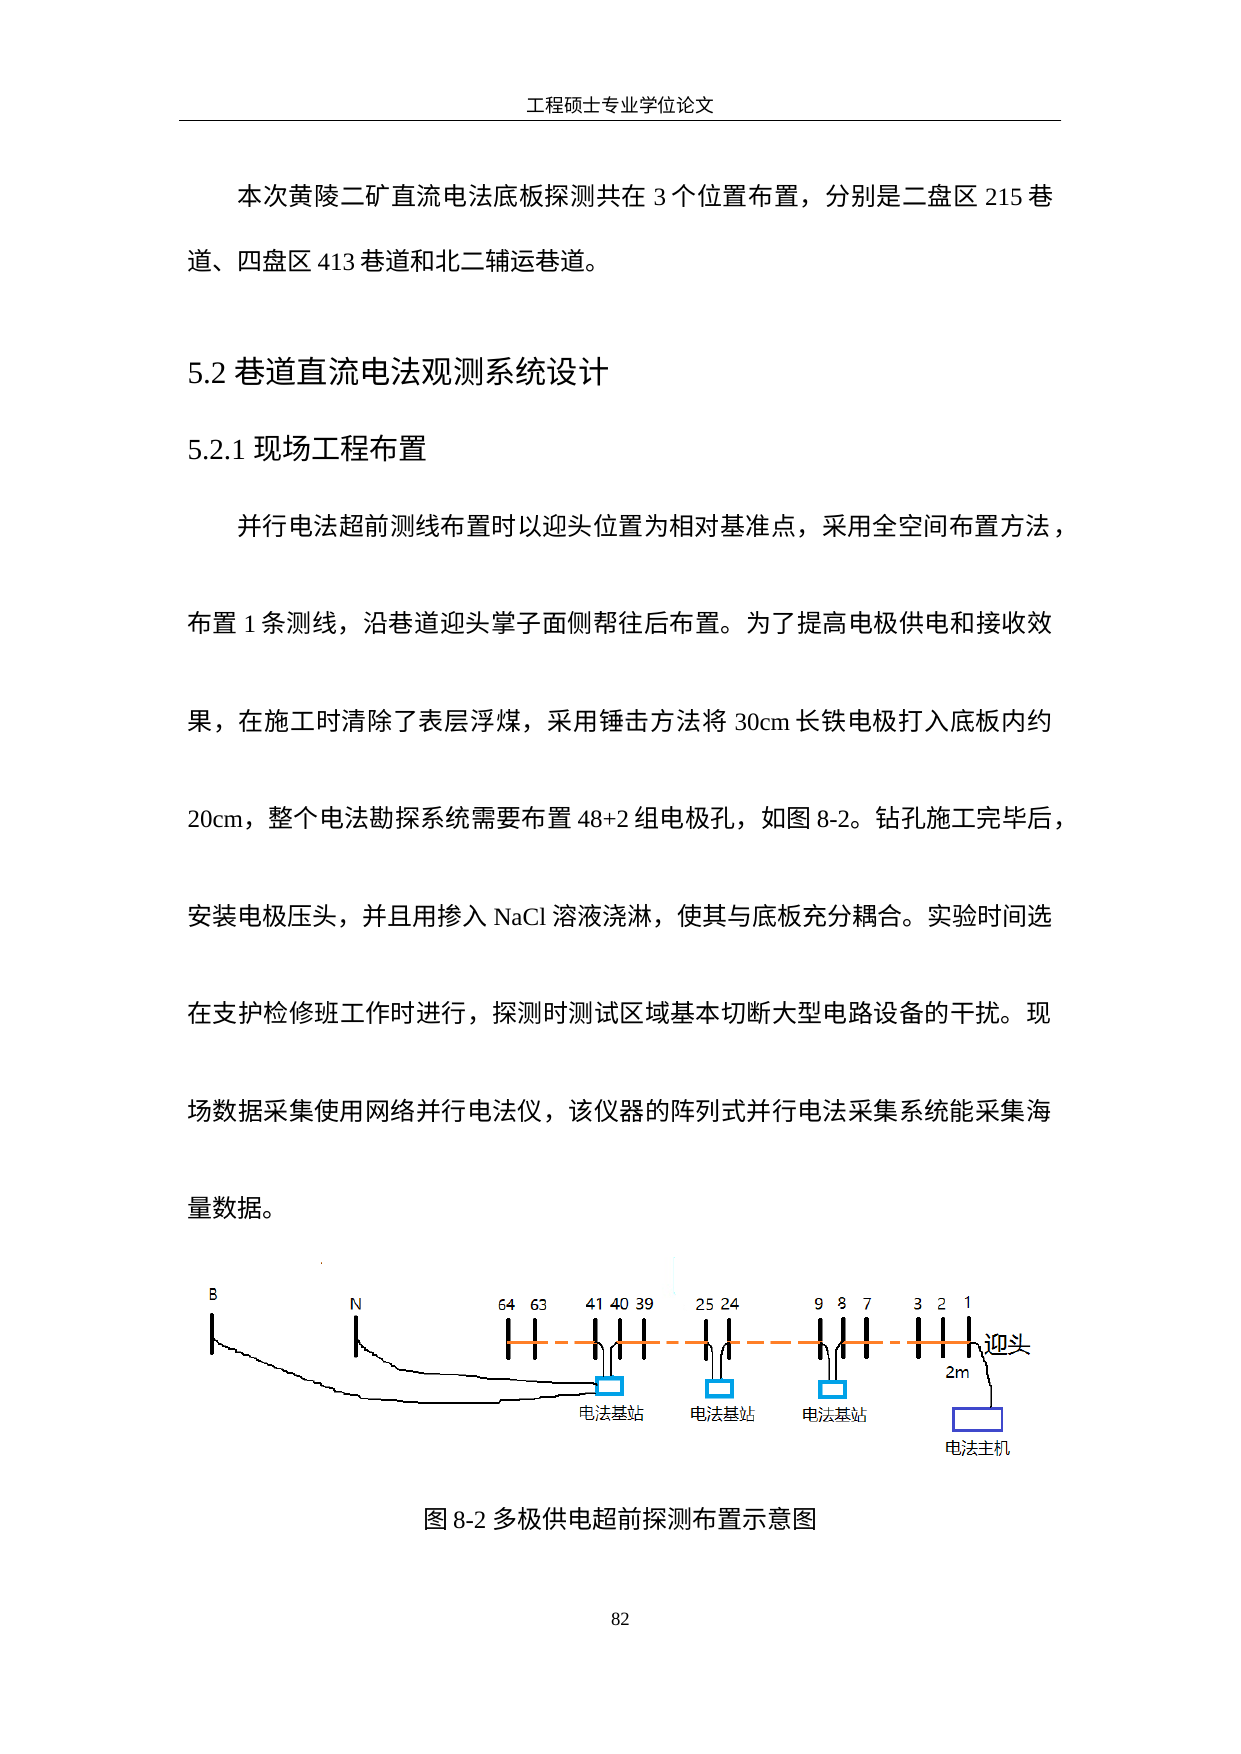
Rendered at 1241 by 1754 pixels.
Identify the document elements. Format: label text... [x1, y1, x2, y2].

text 并行电法超前测线布置时以迎头位置为相对基准点，采用全空间布置方法，布置1条测线，沿巷道迎头掌子面侧帮往后布置。为了提高电极供电和接收效果，在施工时清除了表层浮煤，采用锤击方法将30cm长铁电极打入底板内约20cm，整个电法勘探系统需要布置48+2组电极孔，如图8-2。钻孔施工完毕后，安装电极压头，并且用掺入 NaCl 溶液浇淋，使其与底板充分耦合。实验时间选在支护检修班工作时进行，探测时测试区域基本切断大型电路设备的干扰。现场数据采集使用网络并行电法仪，该仪器的阵列式并行电法采集系统能采集海量数据。 [187, 492, 1053, 1239]
text 5.2 巷道直流电法观测系统设计 [187, 337, 1053, 402]
text 图8-2 多极供电超前探测布置示意图 [187, 1485, 1053, 1550]
text 本次黄陵二矿直流电法底板探测共在3个位置布置，分别是二盘区215巷道、四盘区413巷道和北二辅运巷道。 [187, 162, 1053, 292]
picture [187, 1257, 1053, 1463]
text 5.2.1 现场工程布置 [187, 414, 1053, 479]
